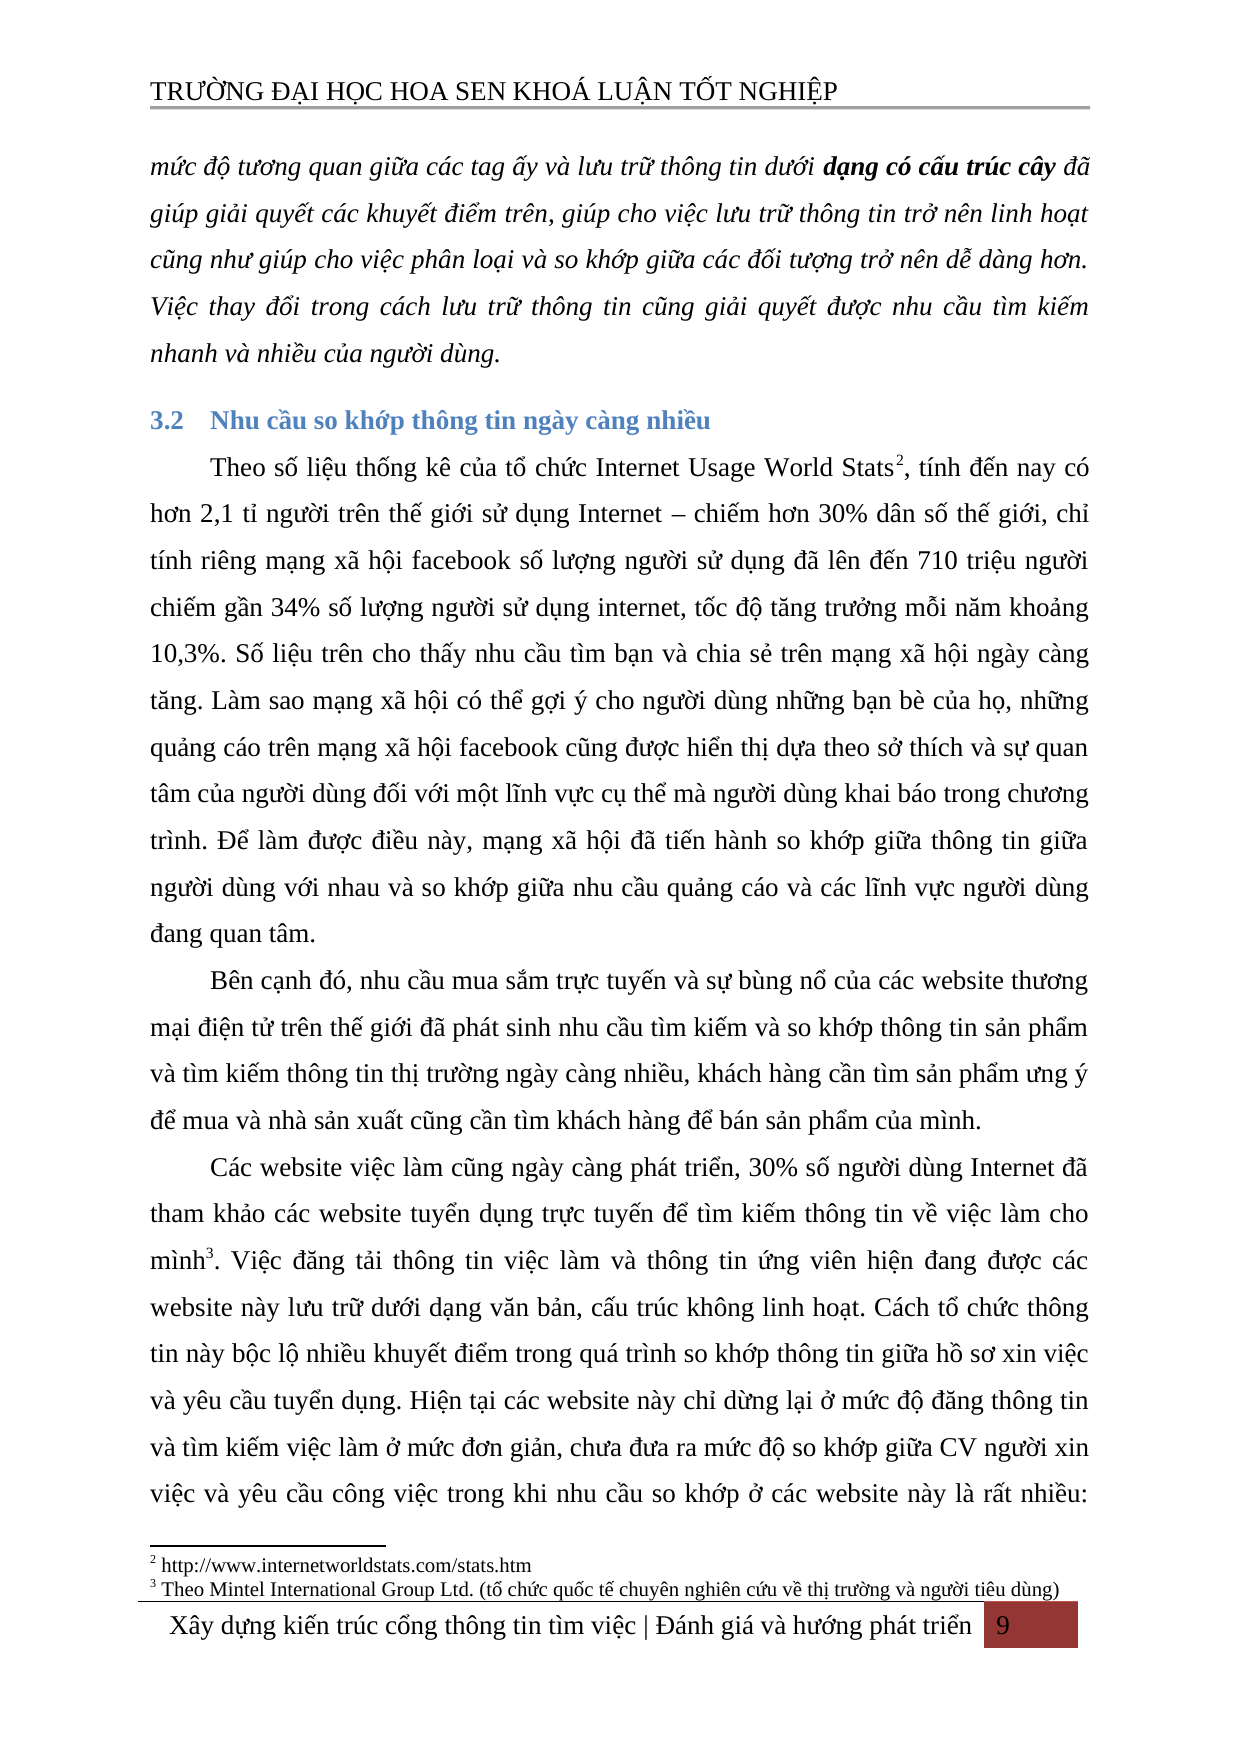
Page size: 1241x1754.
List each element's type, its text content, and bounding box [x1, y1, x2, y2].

subtitle Nhu cầu so khớp thông tin ngày càng nhiều [150, 404, 1090, 435]
text Bên cạnh đó, nhu cầu mua sắm trực tuyến và sự bùng nổ của các website thương mại điện tử trên thế giới đã phát sinh nhu cầu tìm kiếm và so khớp thông tin sản phẩm và tìm kiếm thông tin thị trường ngày càng nhiều, khách hàng cần tìm sản phẩm ưng ý để mua và nhà sản xuất cũng cần tìm khách hàng để bán sản phẩm của mình. [150, 964, 1090, 1135]
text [150, 1151, 1090, 1509]
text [150, 150, 1090, 368]
text Theo số liệu thống kê của tổ chức Internet Usage World Stats, tính đến nay có hơn 2,1 tỉ người trên thế giới sử dụng Internet – chiếm hơn 30% dân số thế giới, chỉ tính riêng mạng xã hội facebook số lượng người sử dụng đã lên đến 710 triệu người chiếm gần 34% số lượng người sử dụng internet, tốc độ tăng trưởng mỗi năm khoảng 10,3%. Số liệu trên cho thấy nhu cầu tìm bạn và chia sẻ trên mạng xã hội ngày càng tăng. Làm sao mạng xã hội có thể gợi ý cho người dùng những bạn bè của họ, những quảng cáo trên mạng xã hội facebook cũng được hiển thị dựa theo sở thích và sự quan tâm của người dùng đối với một lĩnh vực cụ thể mà người dùng khai báo trong chương trình. Để làm được điều này, mạng xã hội đã tiến hành so khớp giữa thông tin giữa người dùng với nhau và so khớp giữa nhu cầu quảng cáo và các lĩnh vực người dùng đang quan tâm. [150, 451, 1090, 949]
